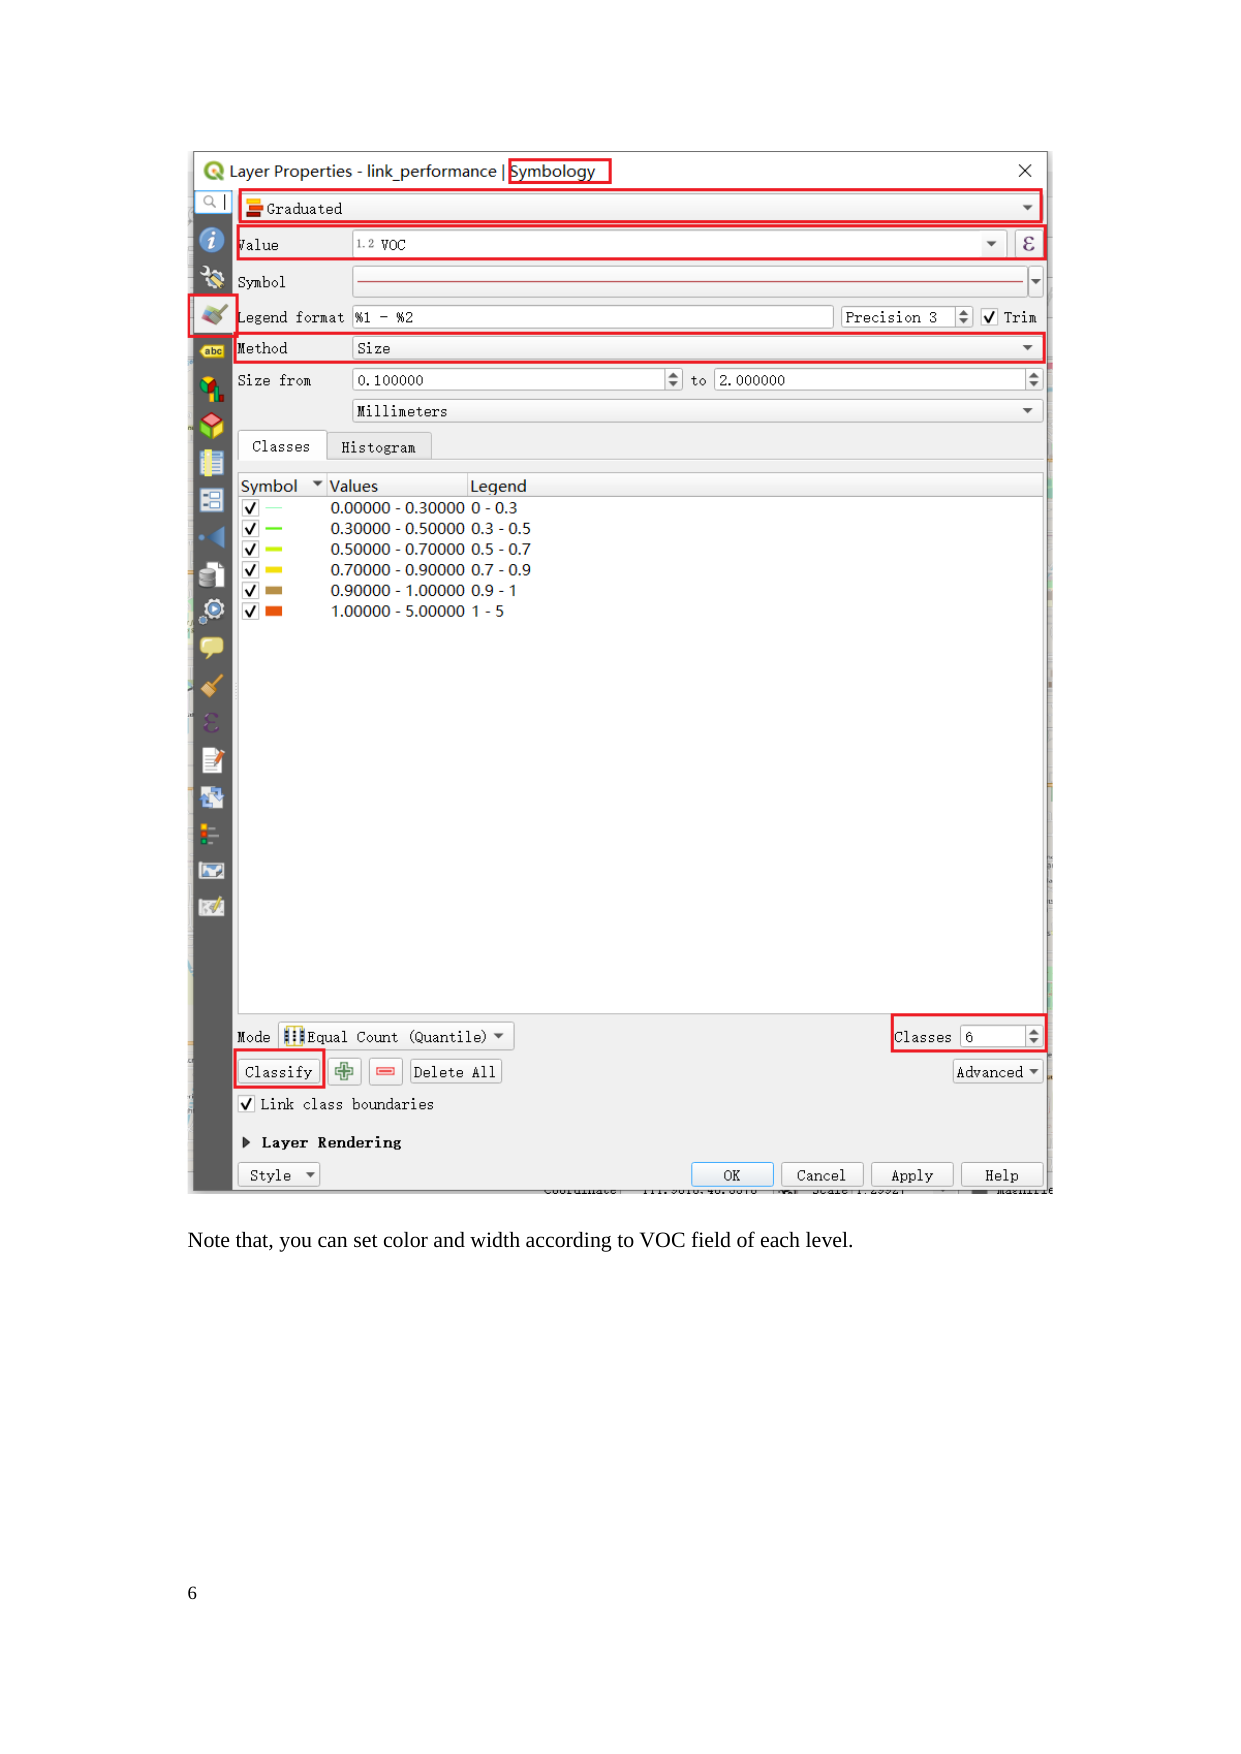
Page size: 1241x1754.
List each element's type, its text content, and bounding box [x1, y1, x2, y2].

picture [187, 151, 1053, 1194]
text Note that, you can set color and width according to VOC field of each level. [187, 1224, 1053, 1256]
